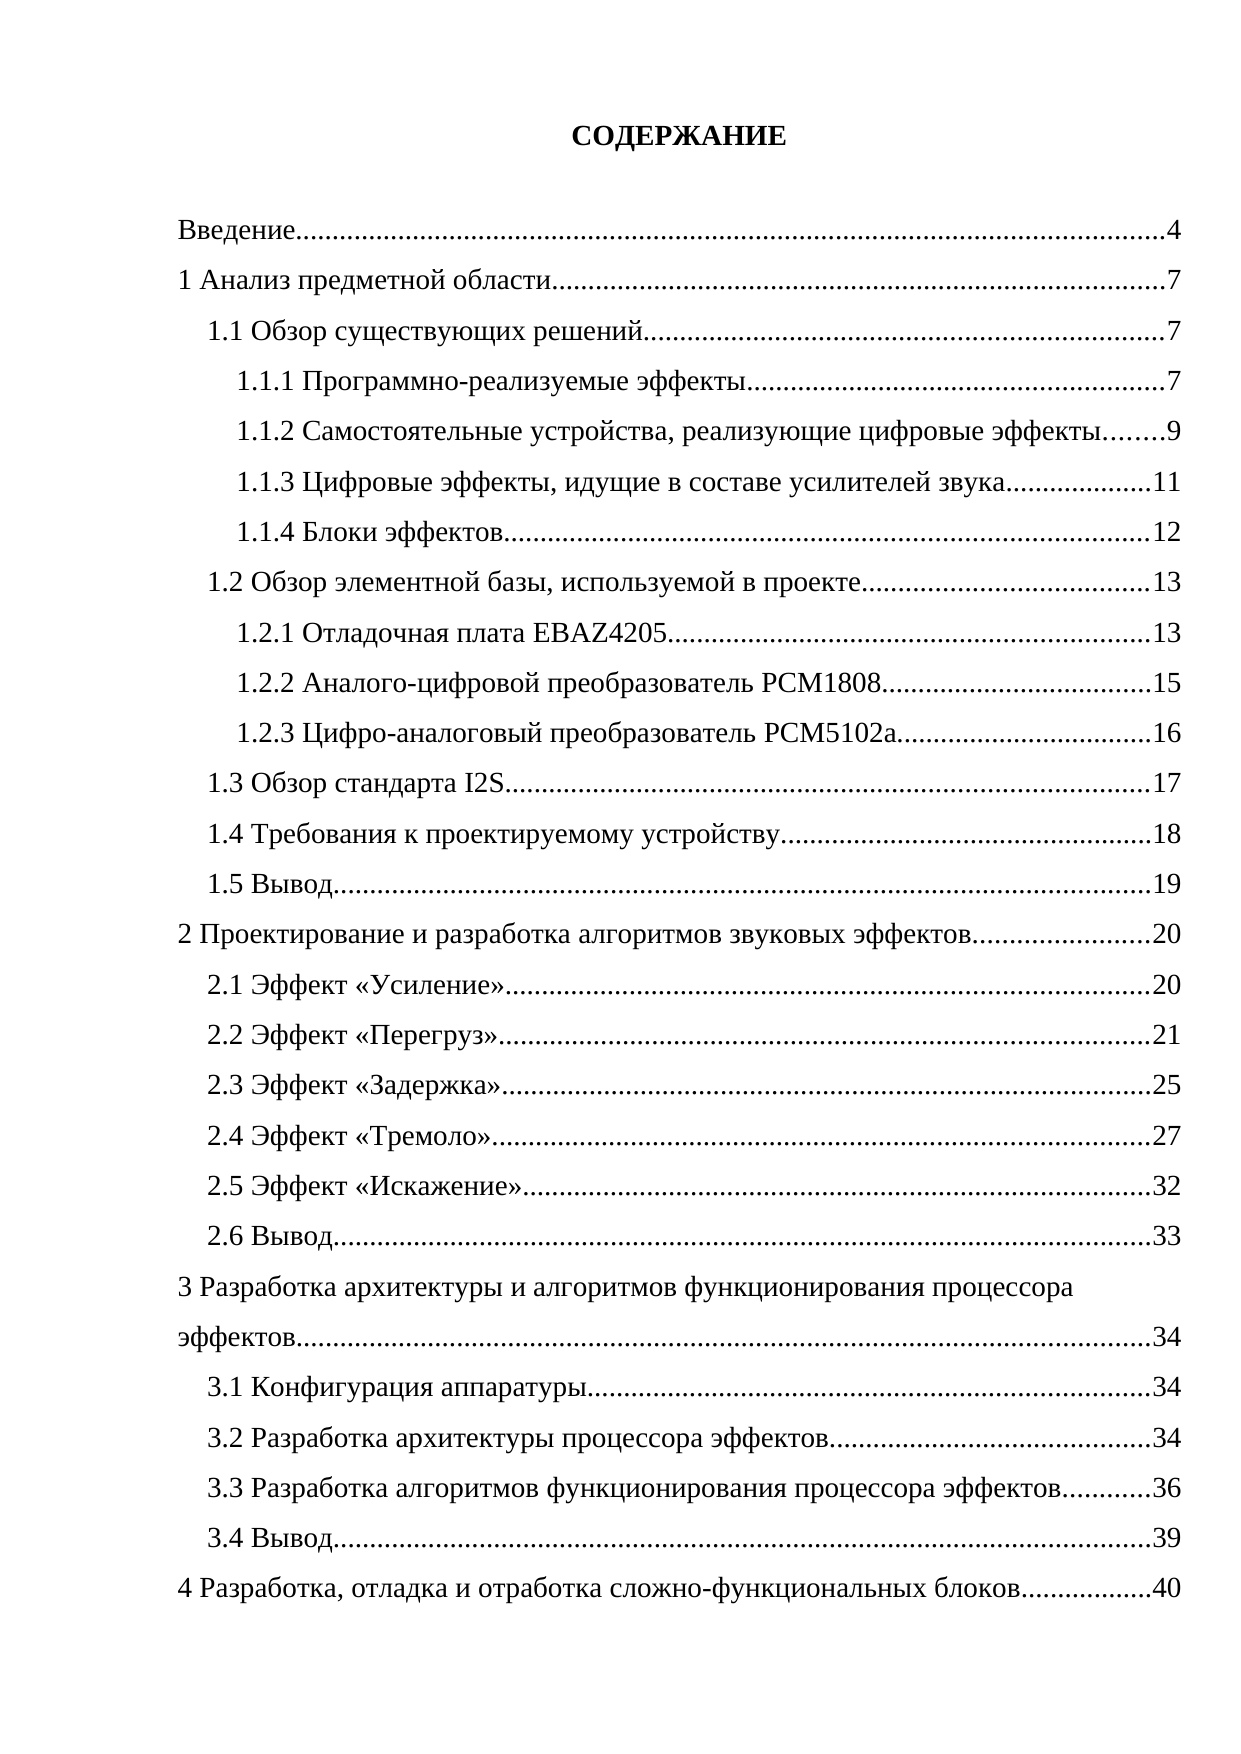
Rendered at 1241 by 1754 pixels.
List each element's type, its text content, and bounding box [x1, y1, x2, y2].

text 1.5 Вывод 19 [177, 866, 1181, 900]
text 1.3 Обзор стандарта I2S 17 [177, 766, 1181, 799]
text 1 Анализ предметной области 7 [177, 262, 1181, 296]
text Содержание [177, 118, 1181, 152]
text 3.4 Вывод 39 [177, 1520, 1181, 1554]
text 1.2 Обзор элементной базы, используемой в проекте 13 [177, 564, 1181, 598]
text 1.4 Требования к проектируемому устройству 18 [177, 816, 1181, 849]
text 1.1.1 Программно-реализуемые эффекты 7 [177, 363, 1181, 397]
text 4 Разработка, отладка и отработка сложно-функциональных блоков 40 [177, 1571, 1181, 1604]
text Введение 4 [177, 212, 1181, 246]
text 1.2.3 Цифро-аналоговый преобразователь PCM5102a 16 [177, 715, 1181, 749]
text 2.5 Эффект «Искажение» 32 [177, 1168, 1181, 1202]
text 2.1 Эффект «Усиление» 20 [177, 967, 1181, 1000]
text 2.6 Вывод 33 [177, 1218, 1181, 1252]
text 1.1.3 Цифровые эффекты, идущие в составе усилителей звука 11 [177, 464, 1181, 497]
text 1.1.2 Самостоятельные устройства, реализующие цифровые эффекты 9 [177, 413, 1181, 447]
text 1.2.1 Отладочная плата EBAZ4205 13 [177, 615, 1181, 648]
text 3.3 Разработка алгоритмов функционирования процессора эффектов 36 [177, 1470, 1181, 1503]
text 2 Проектирование и разработка алгоритмов звуковых эффектов 20 [177, 917, 1181, 950]
text 3.1 Конфигурация аппаратуры 34 [177, 1369, 1181, 1403]
text 2.4 Эффект «Тремоло» 27 [177, 1118, 1181, 1151]
text 3 Разработка архитектуры и алгоритмов функционирования процессора эффектов 34 [177, 1269, 1181, 1353]
text 3.2 Разработка архитектуры процессора эффектов 34 [177, 1420, 1181, 1453]
text 2.3 Эффект «Задержка» 25 [177, 1067, 1181, 1101]
text 2.2 Эффект «Перегруз» 21 [177, 1017, 1181, 1051]
text 1.1.4 Блоки эффектов 12 [177, 514, 1181, 548]
text 1.2.2 Аналого-цифровой преобразователь PCM1808 15 [177, 665, 1181, 698]
text 1.1 Обзор существующих решений 7 [177, 313, 1181, 346]
